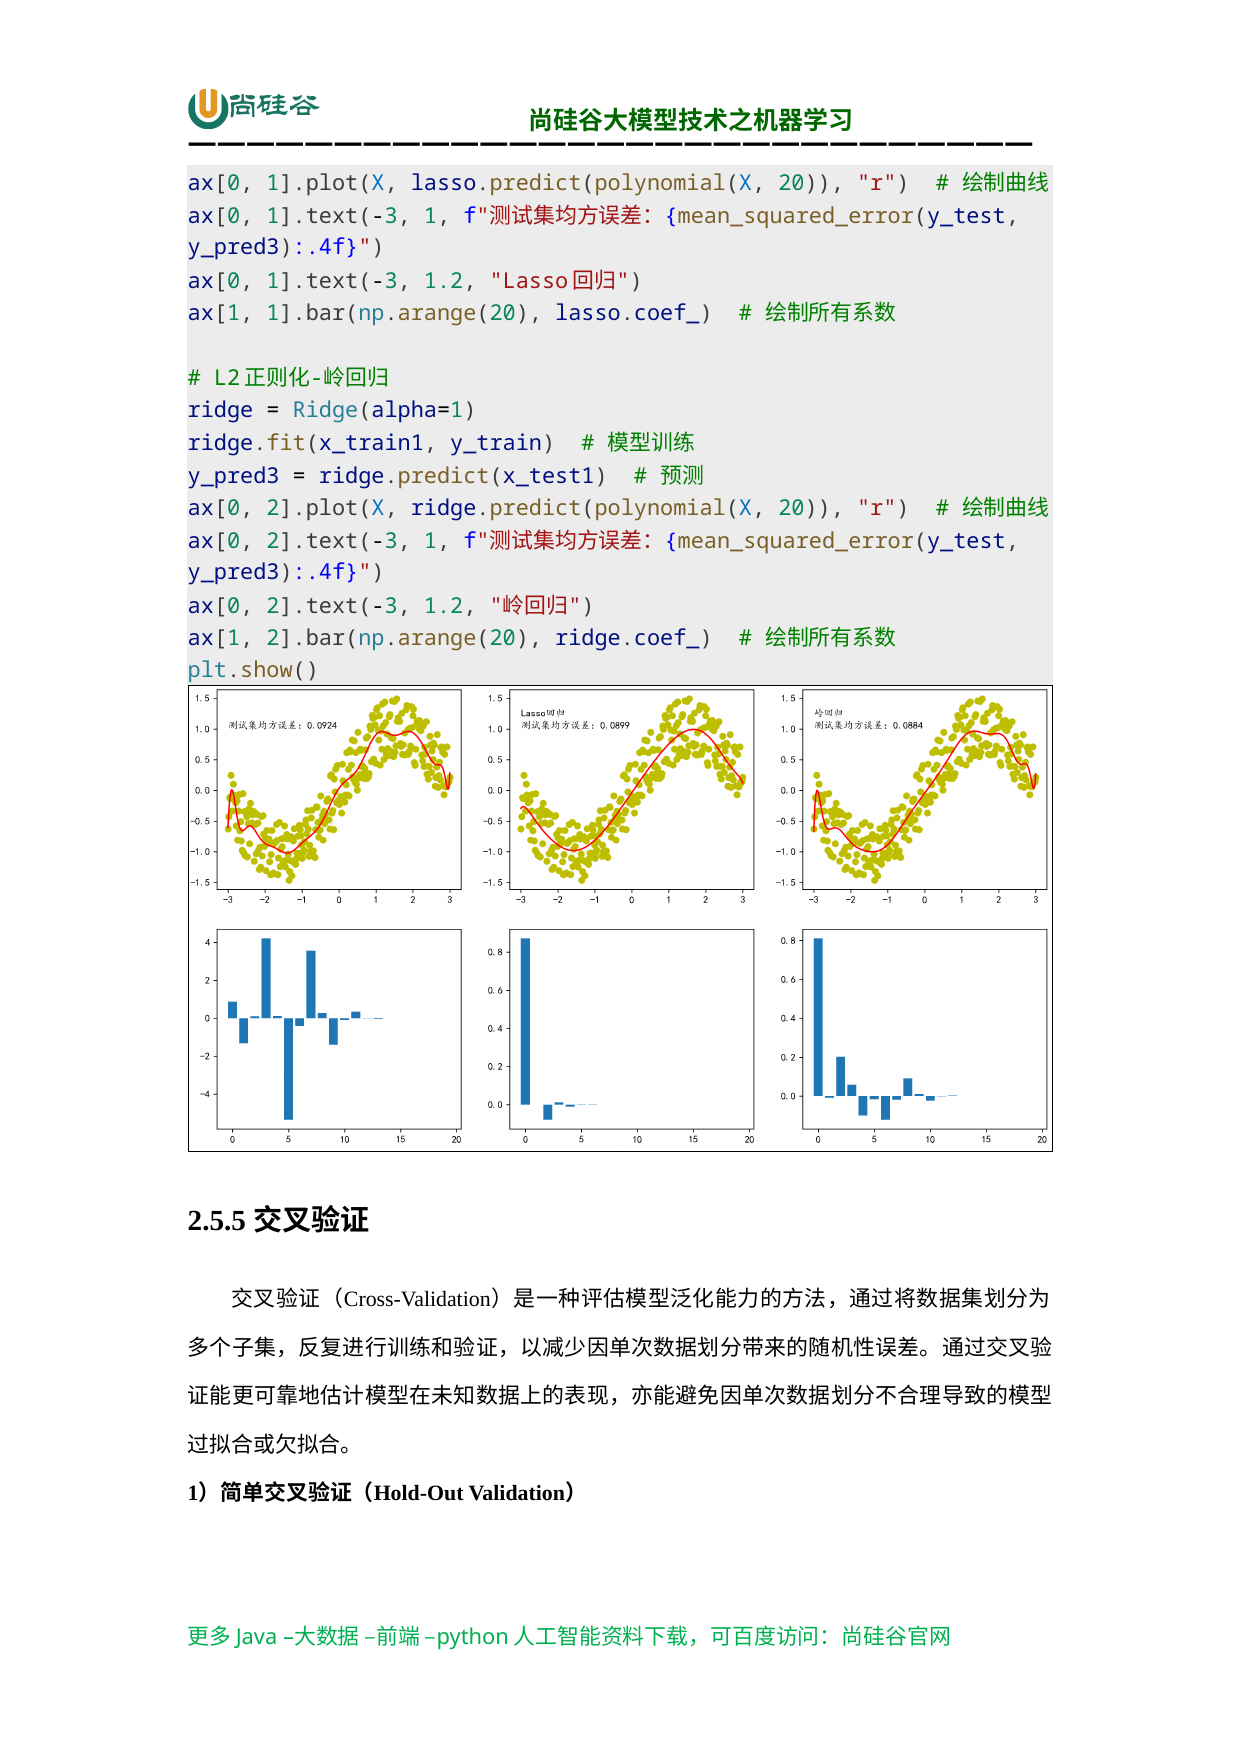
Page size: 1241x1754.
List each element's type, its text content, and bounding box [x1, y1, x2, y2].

text ax[1, 2].bar(np.arange(20), ridge.coef_) # 绘制所有系数 [187, 620, 1053, 652]
text ridge.fit(x_train1, y_train) # 模型训练 [187, 425, 1053, 457]
picture [189, 686, 1052, 1151]
text ax[0, 1].plot(X, lasso.predict(polynomial(X, 20)), "r") # 绘制曲线 [187, 165, 1053, 197]
text ax[0, 1].text(-3, 1, f"测试集均方误差：{mean_squared_error(y_test, y_pred3):.4f}") [187, 197, 1053, 262]
picture [187, 88, 321, 130]
text ax[1, 1].bar(np.arange(20), lasso.coef_) # 绘制所有系数 [187, 295, 1053, 327]
text y_pred3 = ridge.predict(x_test1) # 预测 [187, 457, 1053, 490]
text ax[0, 2].text(-3, 1, f"测试集均方误差：{mean_squared_error(y_test, y_pred3):.4f}") [187, 522, 1053, 587]
text plt.show() [187, 652, 1053, 685]
text ax[0, 1].text(-3, 1.2, "Lasso回归") [187, 262, 1053, 295]
text # L2正则化-岭回归 [187, 360, 1053, 392]
text 简单交叉验证（Hold-Out Validation） [187, 1475, 1053, 1507]
text 交叉验证（Cross-Validation）是一种评估模型泛化能力的方法，通过将数据集划分为多个子集，反复进行训练和验证，以减少因单次数据划分带来的随机性误差。通过交叉验证能更可靠地估计模型在未知数据上的表现，亦能避免因单次数据划分不合理导致的模型过拟合或欠拟合。 [187, 1280, 1053, 1459]
text ax[0, 2].text(-3, 1.2, "岭回归") [187, 587, 1053, 620]
text ax[0, 2].plot(X, ridge.predict(polynomial(X, 20)), "r") # 绘制曲线 [187, 490, 1053, 522]
text ridge = Ridge(alpha=1) [187, 392, 1053, 425]
text 交叉验证 [187, 1185, 1053, 1250]
